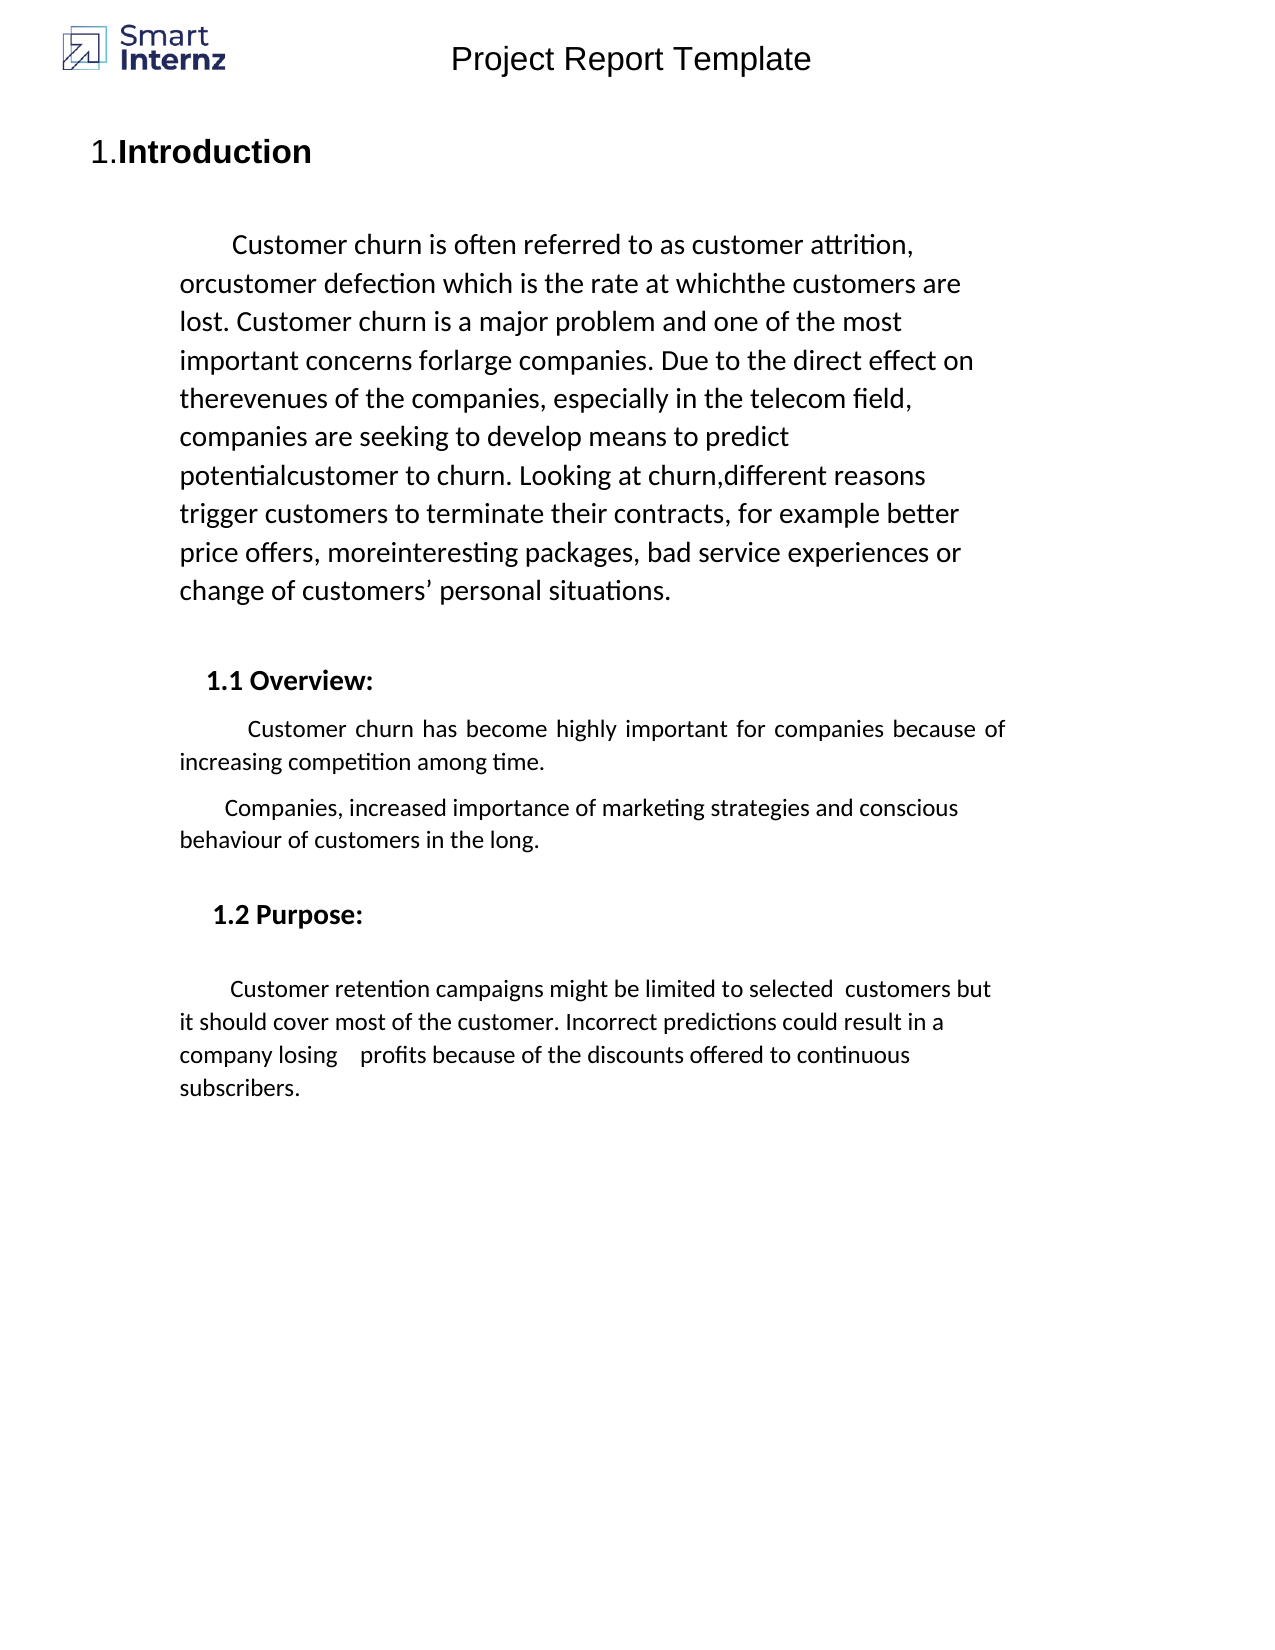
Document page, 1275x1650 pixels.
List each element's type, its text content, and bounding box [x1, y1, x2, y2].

text Project Report Template [62, 24, 1008, 77]
text Customer churn has become highly important for companies because of increasing competition among time. [179, 713, 1008, 777]
picture [62, 24, 226, 70]
text Customer retention campaigns might be limited to selected customers but it should cover most of the customer. Incorrect predictions could result in a company losing profits because of the discounts offered to continuous subscribers. [179, 973, 1008, 1102]
list Overview: [206, 662, 1008, 697]
text companies are seeking to develop means to predict potentialcustomer to churn. Looking at churn,different reasons trigger customers to terminate their contracts, for example better price offers, moreinteresting packages, bad service experiences or change of customers’ personal situations. [179, 418, 1008, 608]
text Customer churn is often referred to as customer attrition, orcustomer defection which is the rate at whichthe customers are lost. Customer churn is a major problem and one of the most important concerns forlarge companies. Due to the direct effect on therevenues of the companies, especially in the telecom field, [179, 226, 1008, 416]
text 1.2 Purpose: [206, 896, 1008, 932]
text 1.Introduction [62, 132, 1008, 171]
text Companies, increased importance of marketing strategies and conscious behaviour of customers in the long. [179, 792, 1008, 855]
